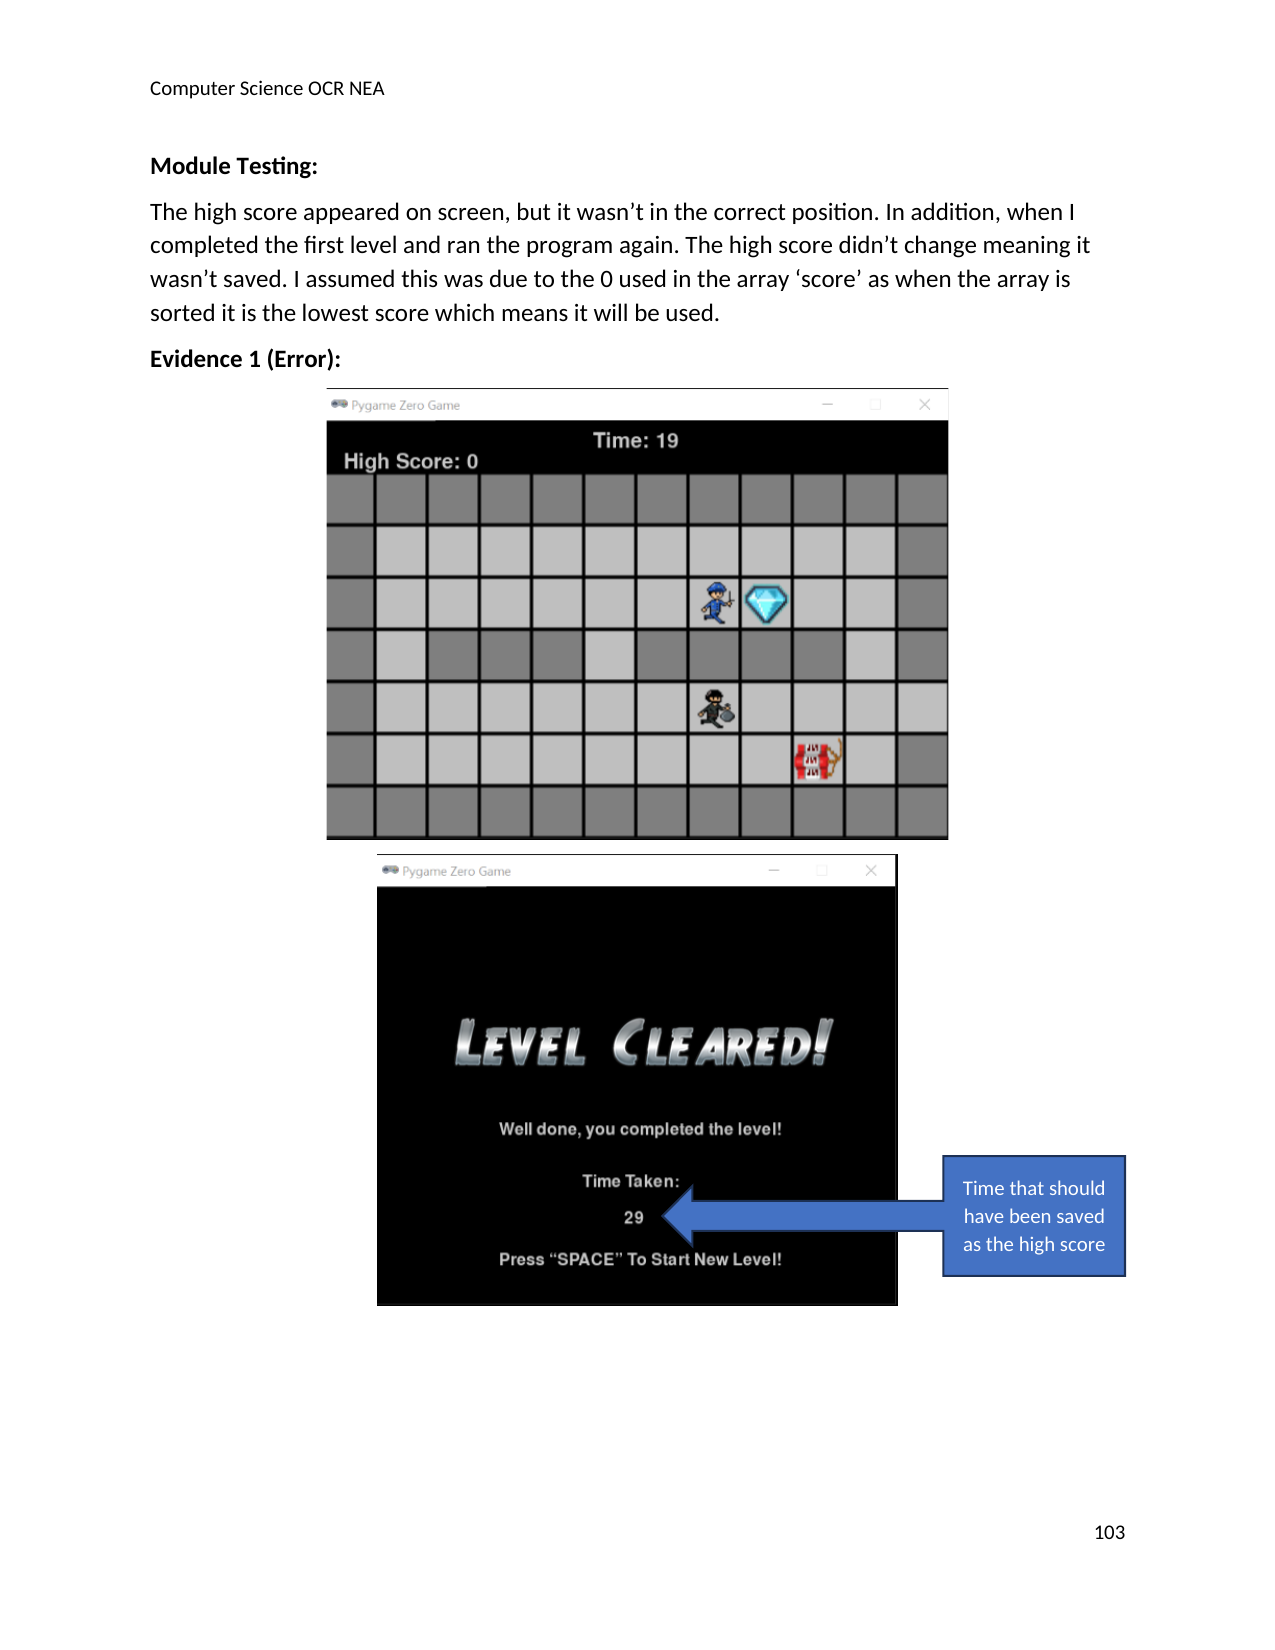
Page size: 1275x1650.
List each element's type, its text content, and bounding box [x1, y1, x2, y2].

text The high score appeared on screen, but it wasn’t in the correct position. In addition, when I completed the first level and ran the program again. The high score didn’t change meaning it wasn’t saved. I assumed this was due to the 0 used in the array ‘score’ as when the array is sorted it is the lowest score which means it will be used. [150, 196, 1125, 327]
text Module Testing: [150, 150, 1125, 181]
text Evidence 1 (Error): [150, 343, 1125, 373]
